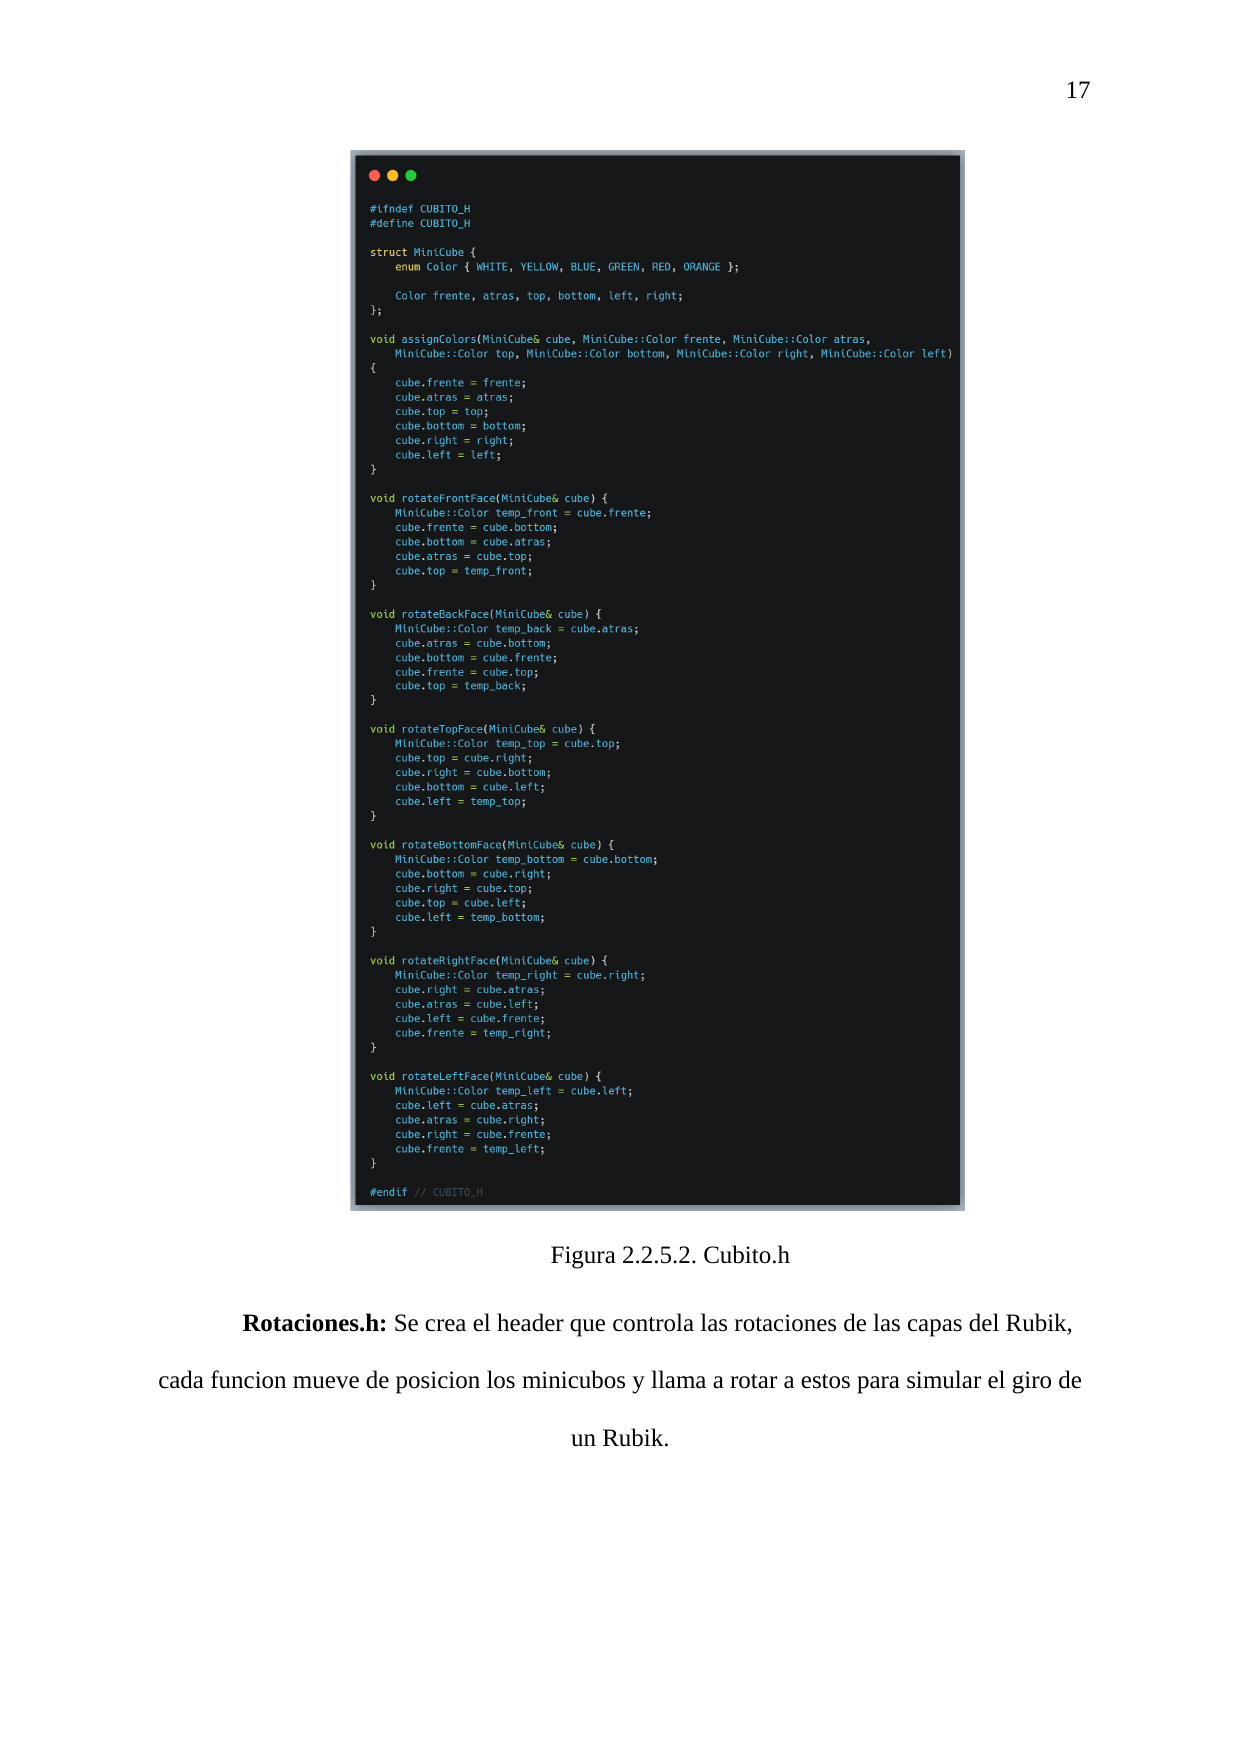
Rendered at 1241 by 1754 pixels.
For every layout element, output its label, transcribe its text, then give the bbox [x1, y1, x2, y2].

text Rotaciones.h: Se crea el header que controla las rotaciones de las capas del Rubik, cada funcion mueve de posicion los minicubos y llama a rotar a estos para simular el giro de un Rubik. [150, 1308, 1090, 1451]
text Figura 2.2.5.2. Cubito.h [175, 1240, 1090, 1268]
picture [350, 150, 965, 1211]
